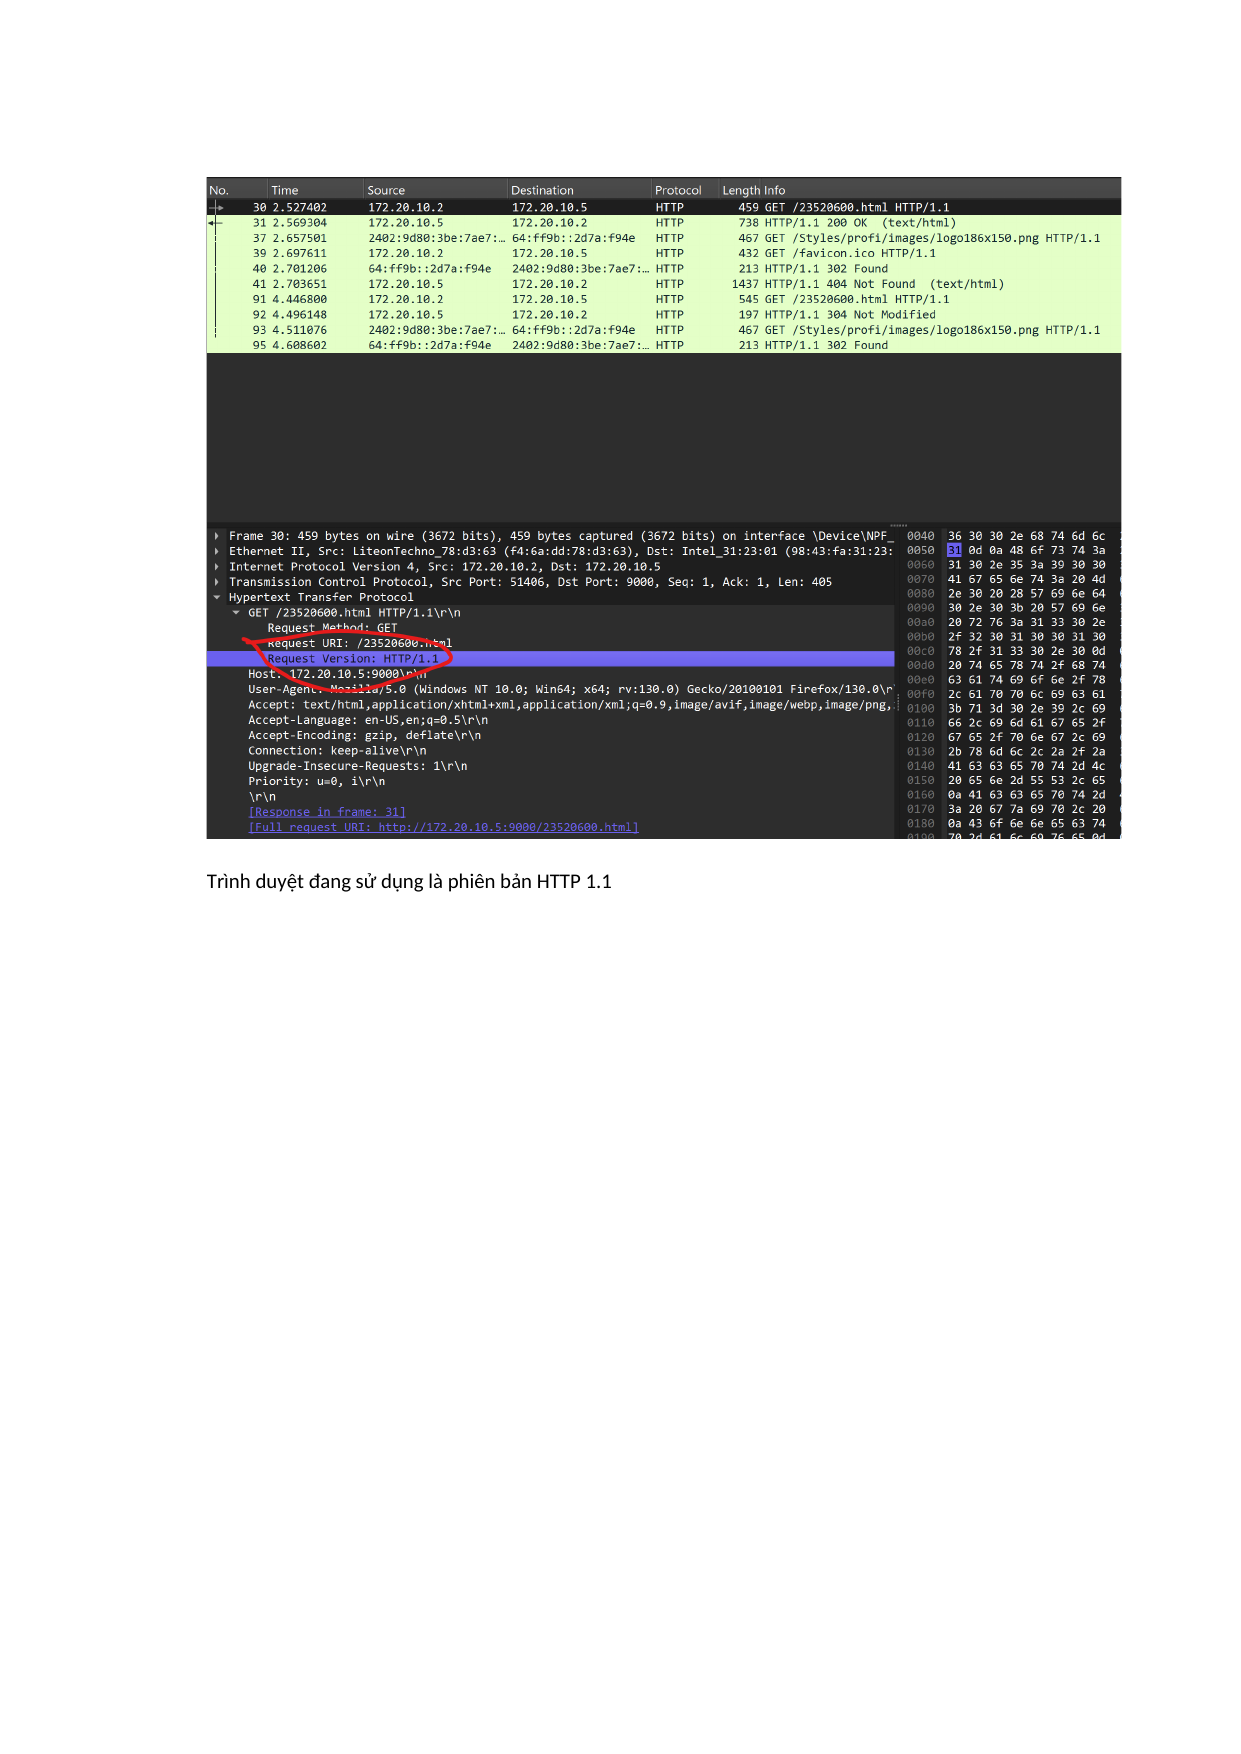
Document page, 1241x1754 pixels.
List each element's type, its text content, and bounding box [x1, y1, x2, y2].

picture [206, 177, 1122, 839]
text Trình duyệt đang sử dụng là phiên bản HTTP 1.1 [207, 868, 1122, 894]
